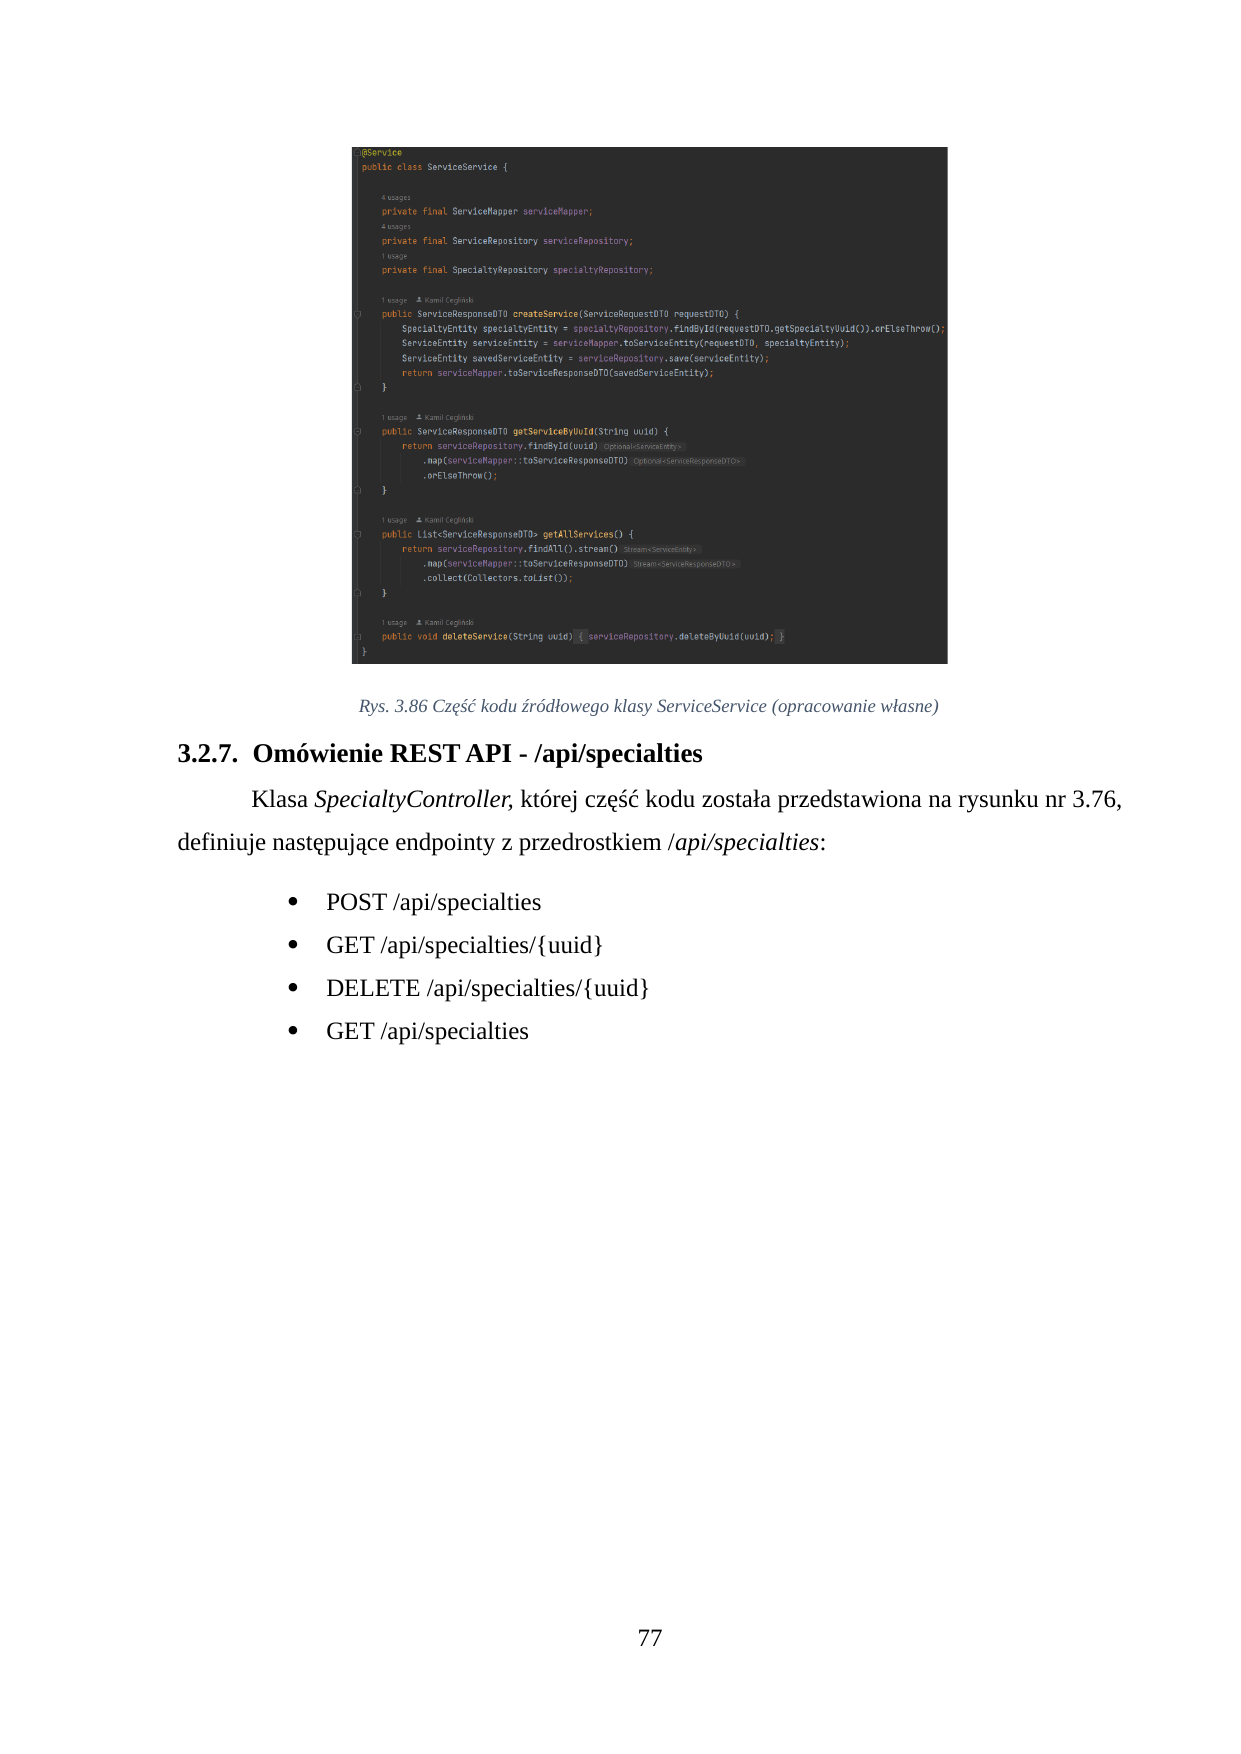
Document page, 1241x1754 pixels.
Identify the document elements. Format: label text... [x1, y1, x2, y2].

text Klasa SpecialtyController, której część kodu została przedstawiona na rysunku nr 3.76, definiuje następujące endpointy z przedrostkiem /api/specialties: [177, 784, 1122, 856]
list POST /api/specialties [288, 887, 1122, 915]
picture [351, 147, 948, 664]
subtitle Omówienie REST API - /api/specialties [177, 737, 1122, 768]
list GET /api/specialties/{uuid} [288, 930, 1122, 958]
list DELETE /api/specialties/{uuid} [288, 973, 1122, 1002]
list GET /api/specialties [288, 1016, 1122, 1045]
